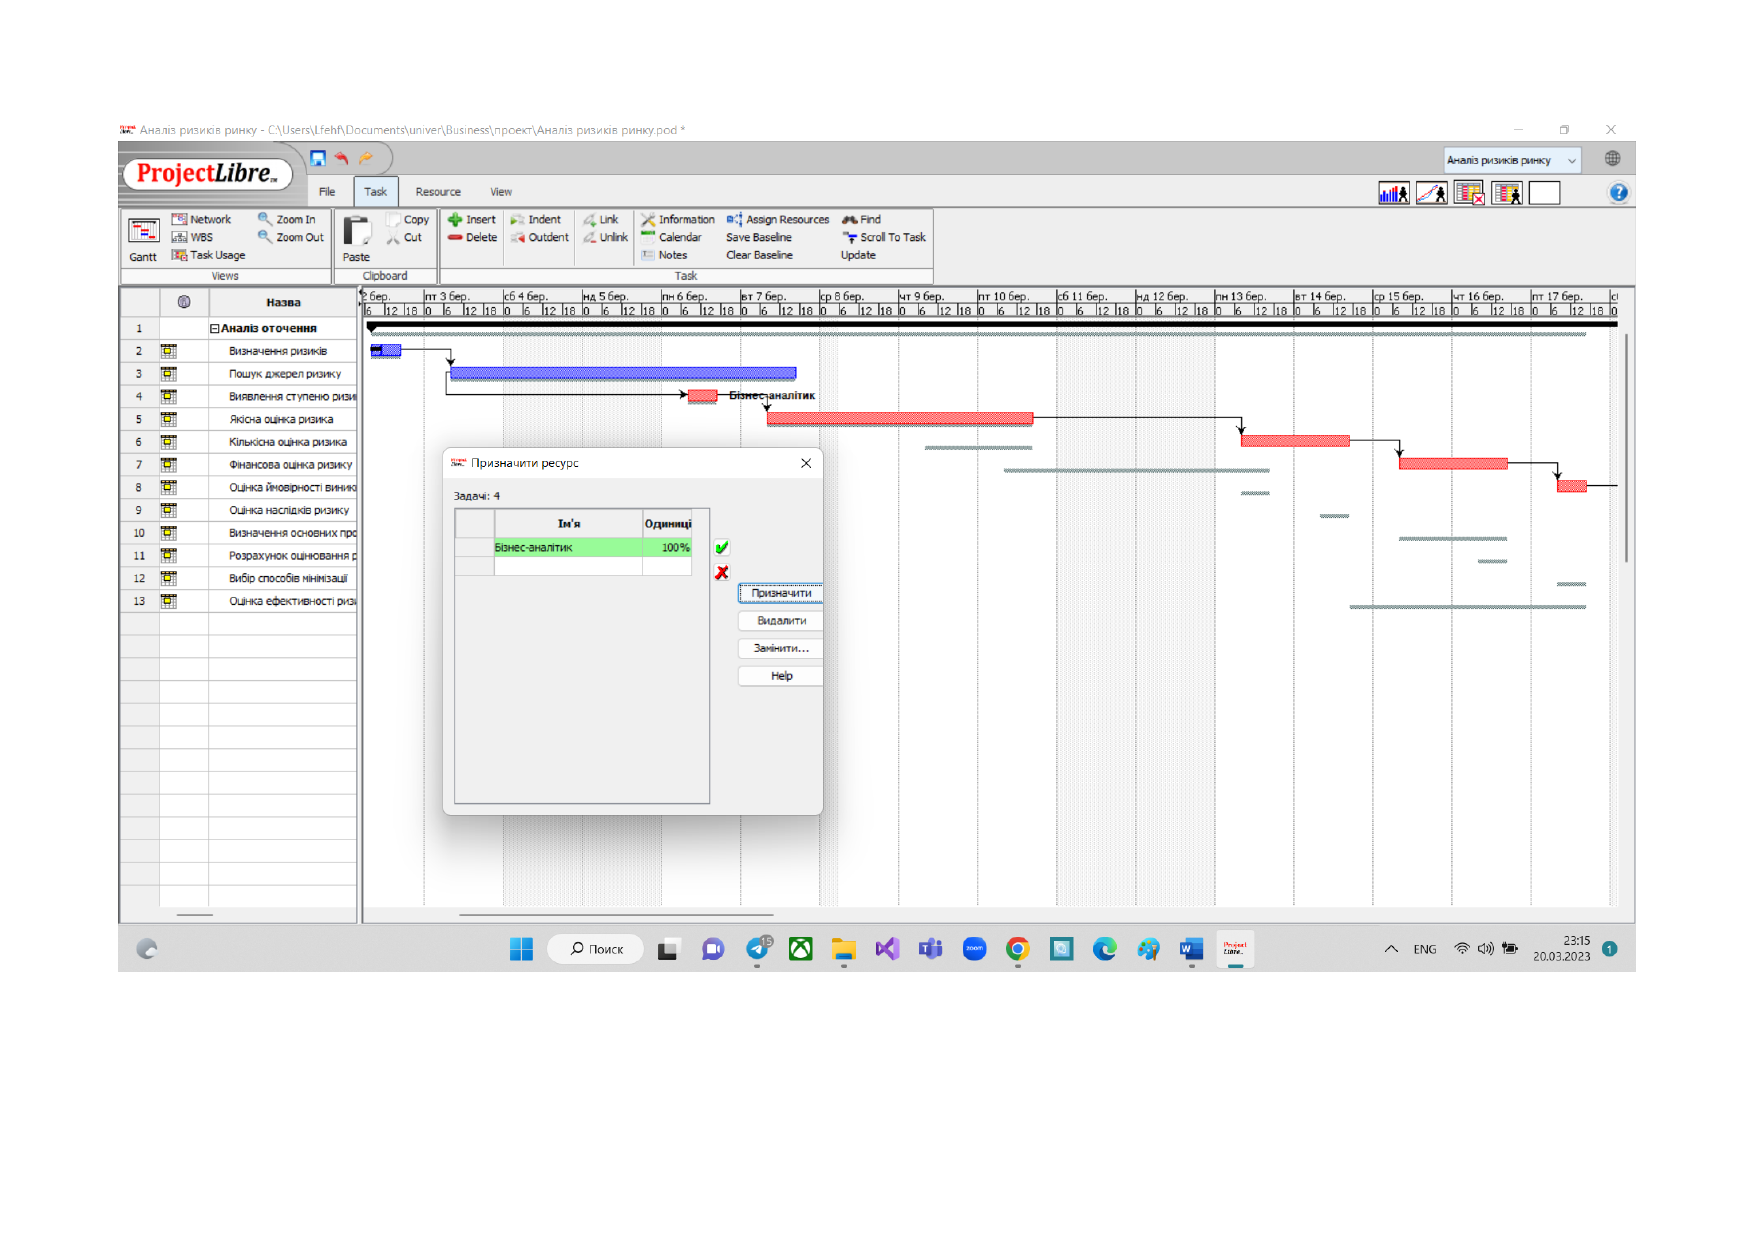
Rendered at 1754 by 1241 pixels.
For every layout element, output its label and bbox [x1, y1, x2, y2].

picture [118, 118, 1636, 972]
